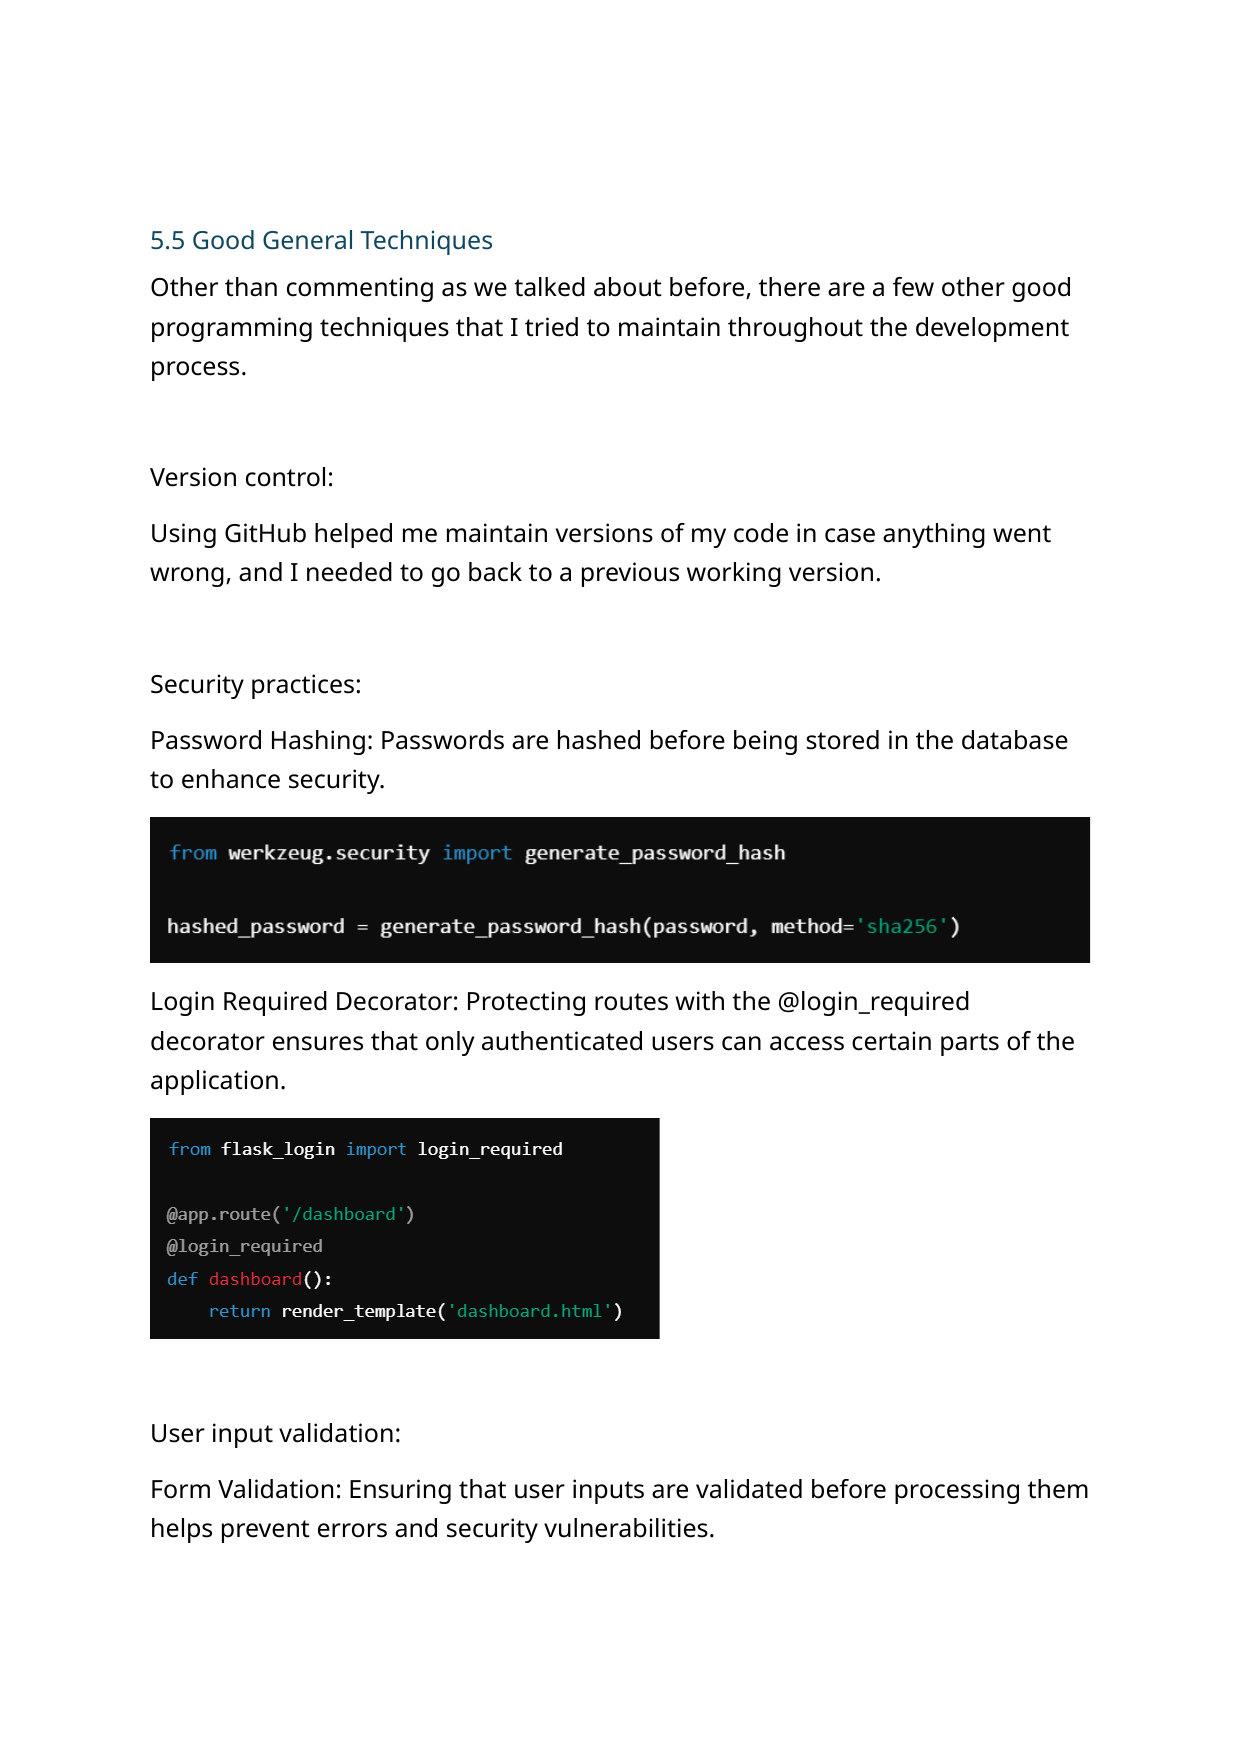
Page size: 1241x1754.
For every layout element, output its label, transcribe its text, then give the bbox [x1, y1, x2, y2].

text Other than commenting as we talked about before, there are a few other good programming techniques that I tried to maintain throughout the development process. [150, 270, 1090, 382]
text User input validation: [150, 1416, 1090, 1450]
text Security practices: [150, 667, 1090, 701]
picture [150, 1118, 660, 1339]
picture [150, 817, 1091, 963]
subtitle 5.5 Good General Techniques [150, 222, 1090, 257]
text Version control: [150, 460, 1090, 494]
text Form Validation: Ensuring that user inputs are validated before processing them helps prevent errors and security vulnerabilities. [150, 1472, 1090, 1545]
text Password Hashing: Passwords are hashed before being stored in the database to enhance security. [150, 722, 1090, 796]
text Login Required Decorator: Protecting routes with the @login_required decorator ensures that only authenticated users can access certain parts of the application. [150, 984, 1090, 1096]
text Using GitHub helped me maintain versions of my code in case anything went wrong, and I needed to go back to a previous working version. [150, 516, 1090, 589]
